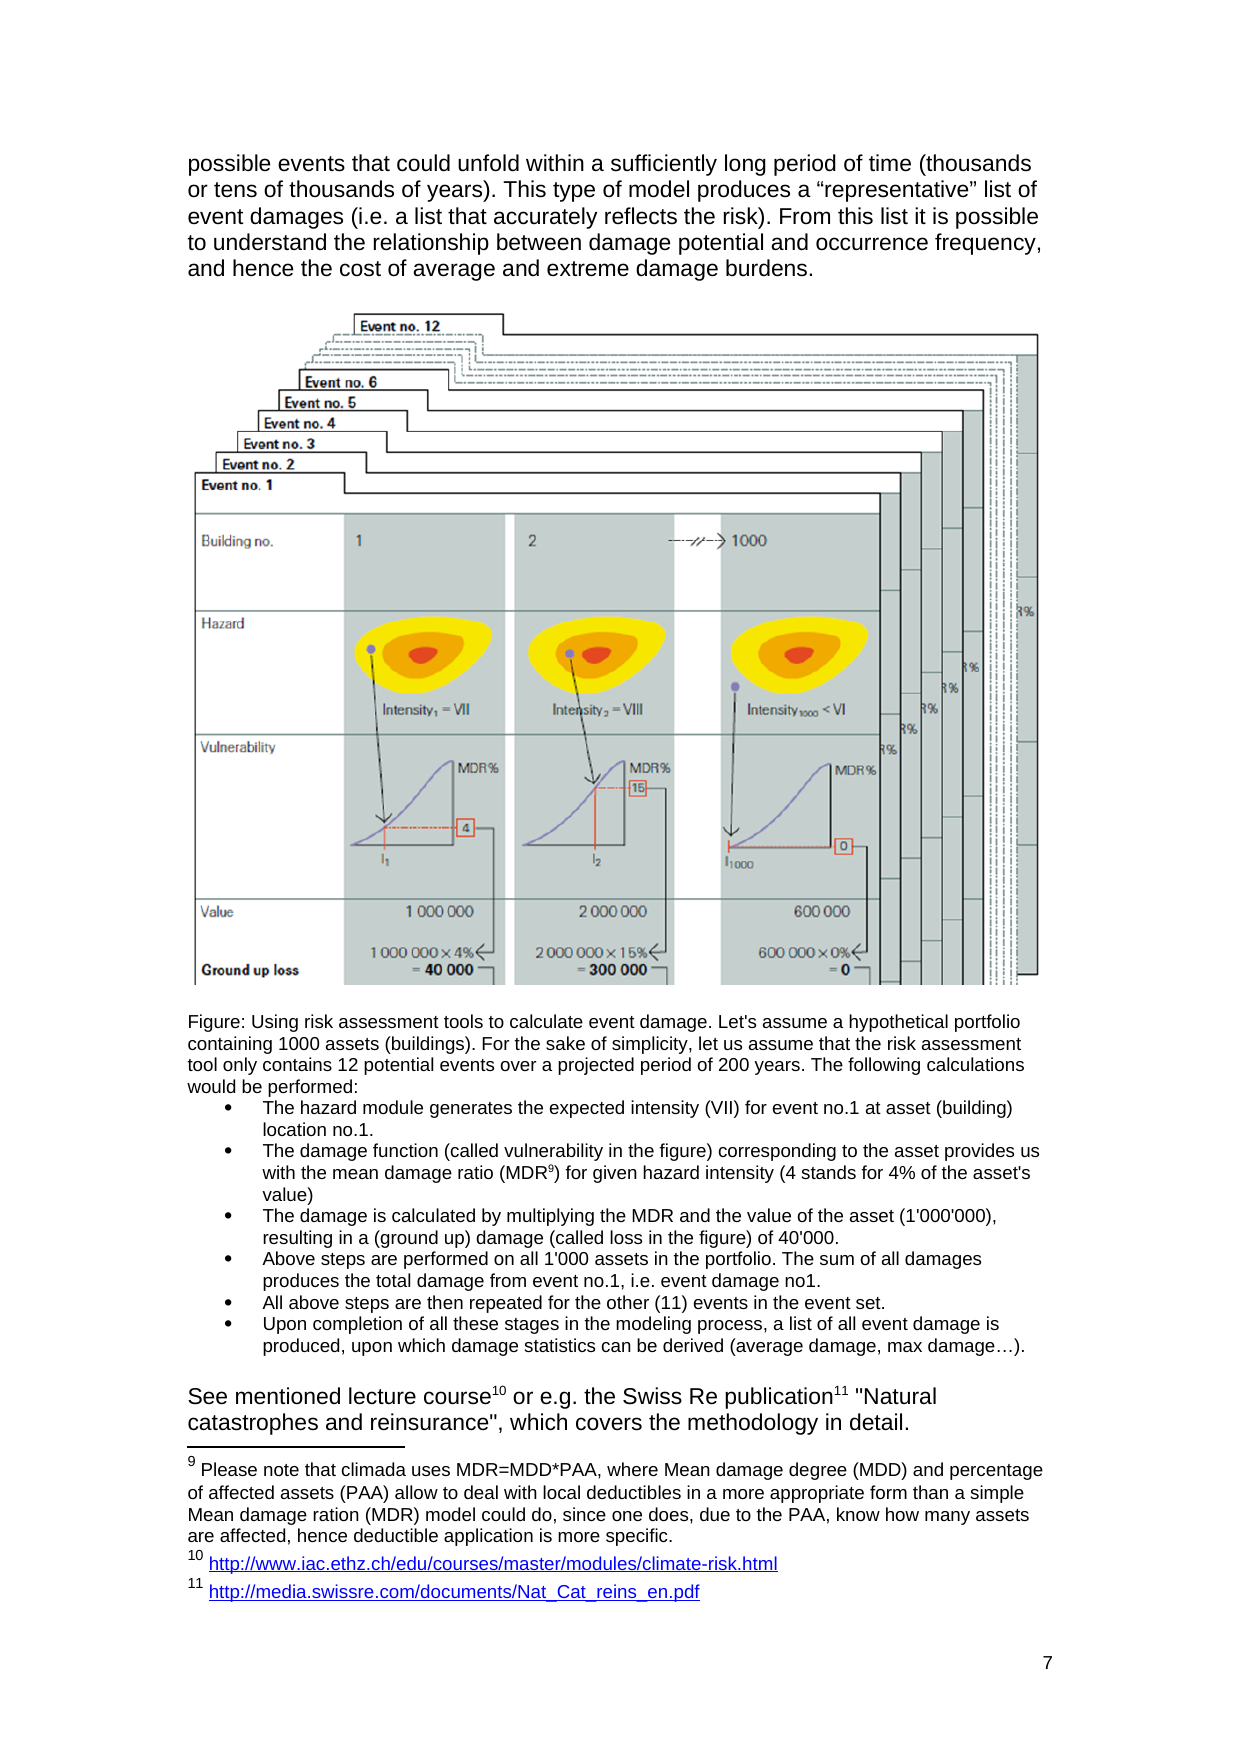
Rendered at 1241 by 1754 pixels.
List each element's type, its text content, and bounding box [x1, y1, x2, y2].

text See mentioned lecture course or e.g. the Swiss Re publication "Natural catastrophes and reinsurance", which covers the methodology in detail. [187, 1383, 1053, 1435]
list Upon completion of all these stages in the modeling process, a list of all event damage is produced, upon which damage statistics can be derived (average damage, max damage…). [225, 1313, 1053, 1356]
list All above steps are then repeated for the other (11) events in the event set. [225, 1291, 1053, 1313]
list The damage is calculated by multiplying the MDR and the value of the asset (1'000'000), resulting in a (ground up) damage (called loss in the figure) of 40'000. [225, 1205, 1053, 1248]
text Figure: Using risk assessment tools to calculate event damage. Let's assume a hypothetical portfolio containing 1000 assets (buildings). For the sake of simplicity, let us assume that the risk assessment tool only contains 12 potential events over a projected period of 200 years. The following calculations would be performed: [187, 1011, 1053, 1097]
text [187, 150, 1053, 282]
picture [187, 308, 1044, 985]
list The damage function (called vulnerability in the figure) corresponding to the asset provides us with the mean damage ratio (MDR) for given hazard intensity (4 stands for 4% of the asset's value) [225, 1140, 1053, 1205]
list Above steps are performed on all 1'000 assets in the portfolio. The sum of all damages produces the total damage from event no.1, i.e. event damage no1. [225, 1248, 1053, 1291]
list The hazard module generates the expected intensity (VII) for event no.1 at asset (building) location no.1. [225, 1097, 1053, 1140]
